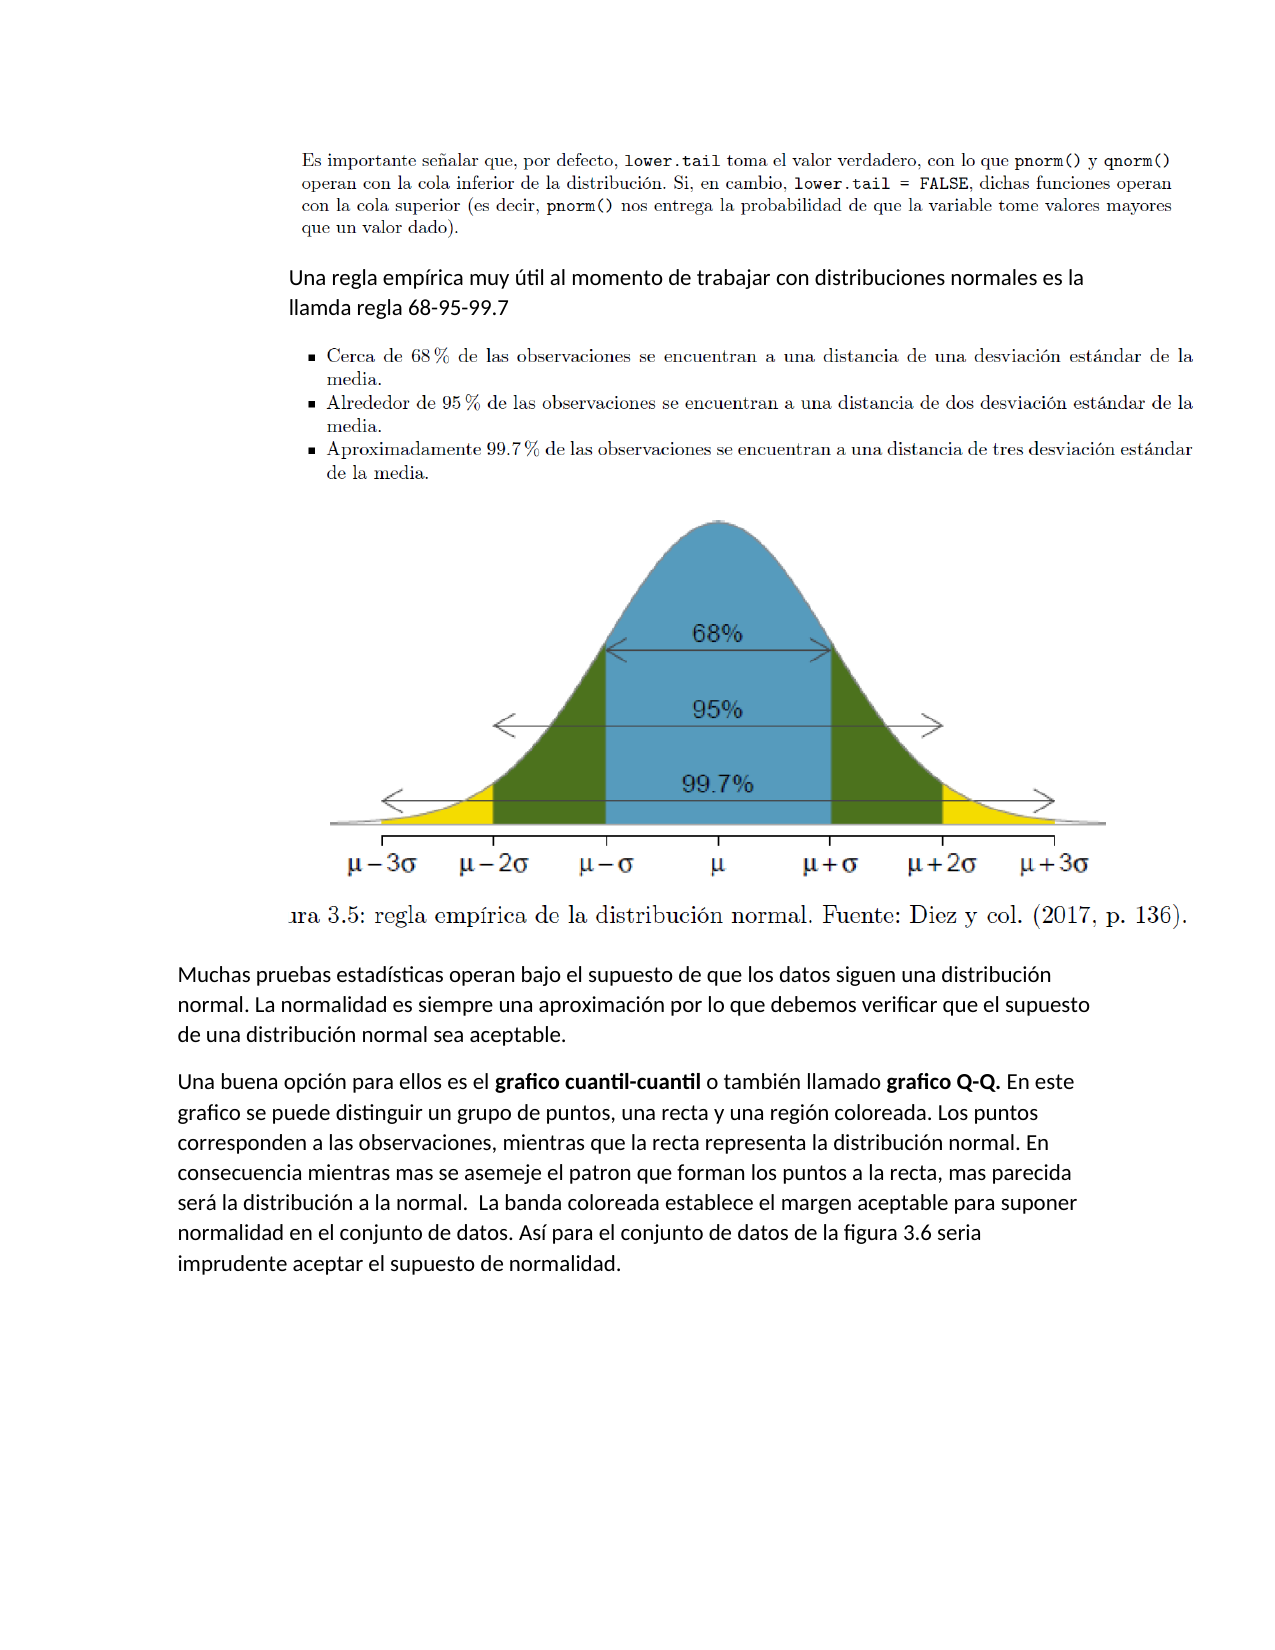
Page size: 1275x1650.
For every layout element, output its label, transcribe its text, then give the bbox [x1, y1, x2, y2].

picture [288, 340, 1209, 485]
text Una regla empírica muy útil al momento de trabajar con distribuciones normales es la llamda regla 68-95-99.7 [288, 263, 1098, 322]
text Una buena opción para ellos es el grafico cuantil-cuantil o también llamado grafico Q-Q. En este grafico se puede distinguir un grupo de puntos, una recta y una región coloreada. Los puntos corresponden a las observaciones, mientras que la recta representa la distribución normal. En consecuencia mientras mas se asemeje el patron que forman los puntos a la recta, mas parecida será la distribución a la normal. La banda coloreada establece el margen aceptable para suponer normalidad en el conjunto de datos. Así para el conjunto de datos de la figura 3.6 seria imprudente aceptar el supuesto de normalidad. [177, 1067, 1098, 1277]
picture [288, 147, 1209, 245]
picture [288, 503, 1209, 942]
text Muchas pruebas estadísticas operan bajo el supuesto de que los datos siguen una distribución normal. La normalidad es siempre una aproximación por lo que debemos verificar que el supuesto de una distribución normal sea aceptable. [177, 960, 1098, 1049]
